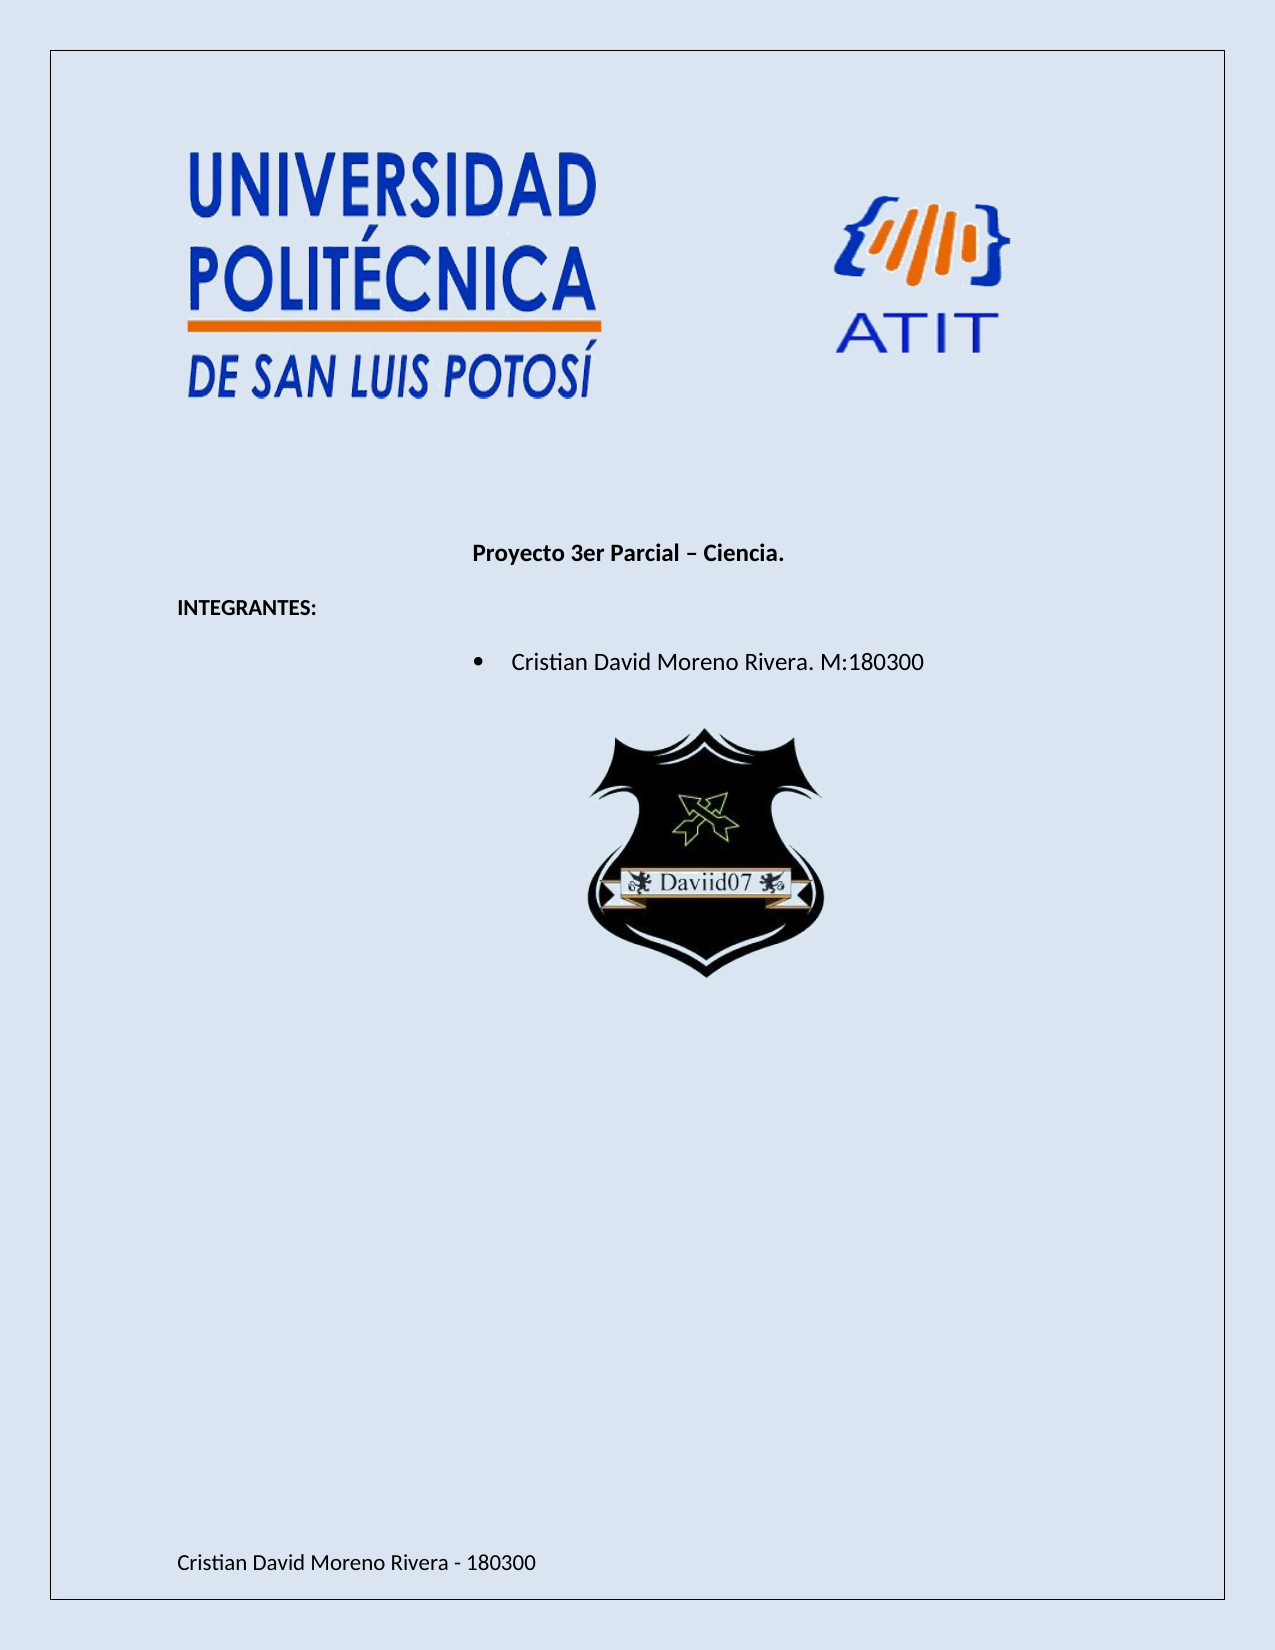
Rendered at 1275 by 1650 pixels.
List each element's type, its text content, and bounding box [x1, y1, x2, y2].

list Cristian David Moreno Rivera. M:180300 [474, 646, 1098, 677]
picture [528, 698, 896, 1012]
picture [187, 152, 602, 399]
text Proyecto 3er Parcial – Ciencia. [355, 538, 902, 568]
text INTEGRANTES: [177, 593, 1098, 621]
picture [746, 147, 1089, 399]
